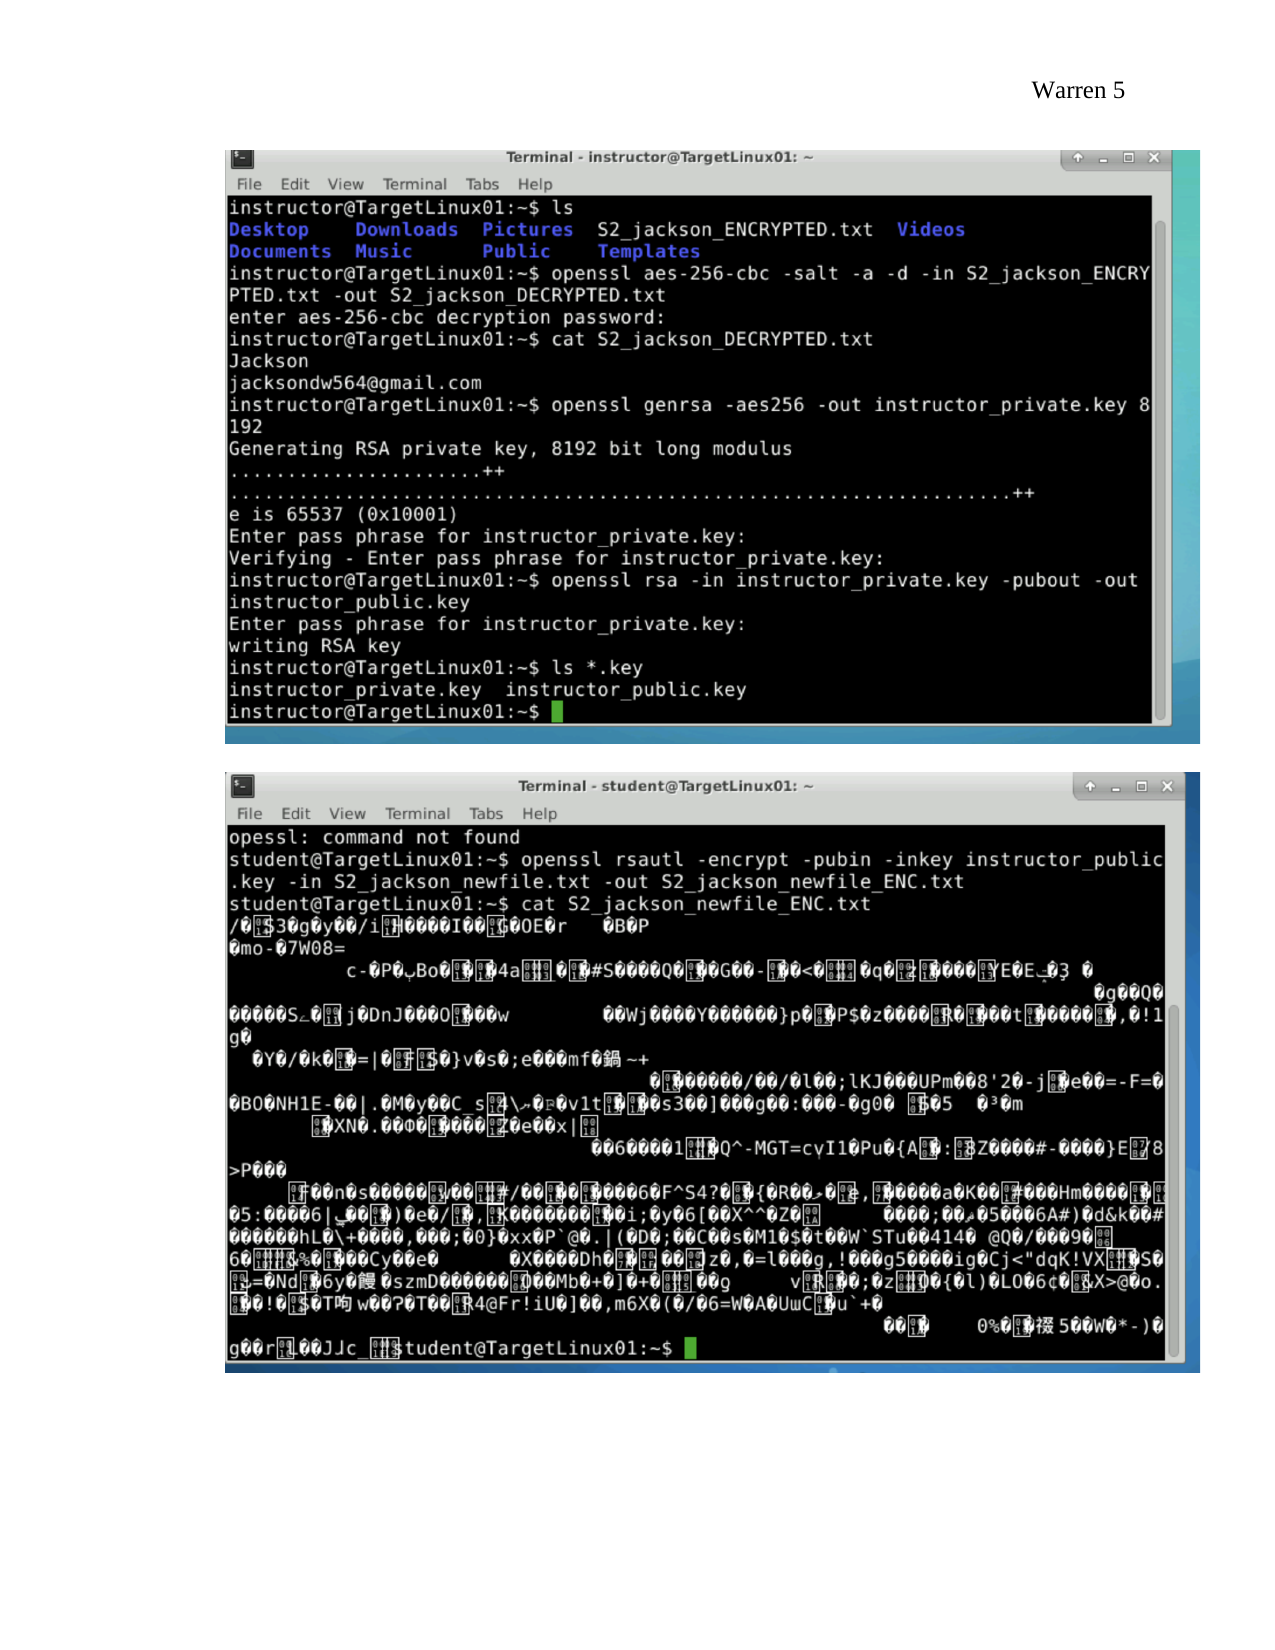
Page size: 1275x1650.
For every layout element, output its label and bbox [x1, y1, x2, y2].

picture [225, 150, 1200, 744]
picture [225, 772, 1200, 1373]
